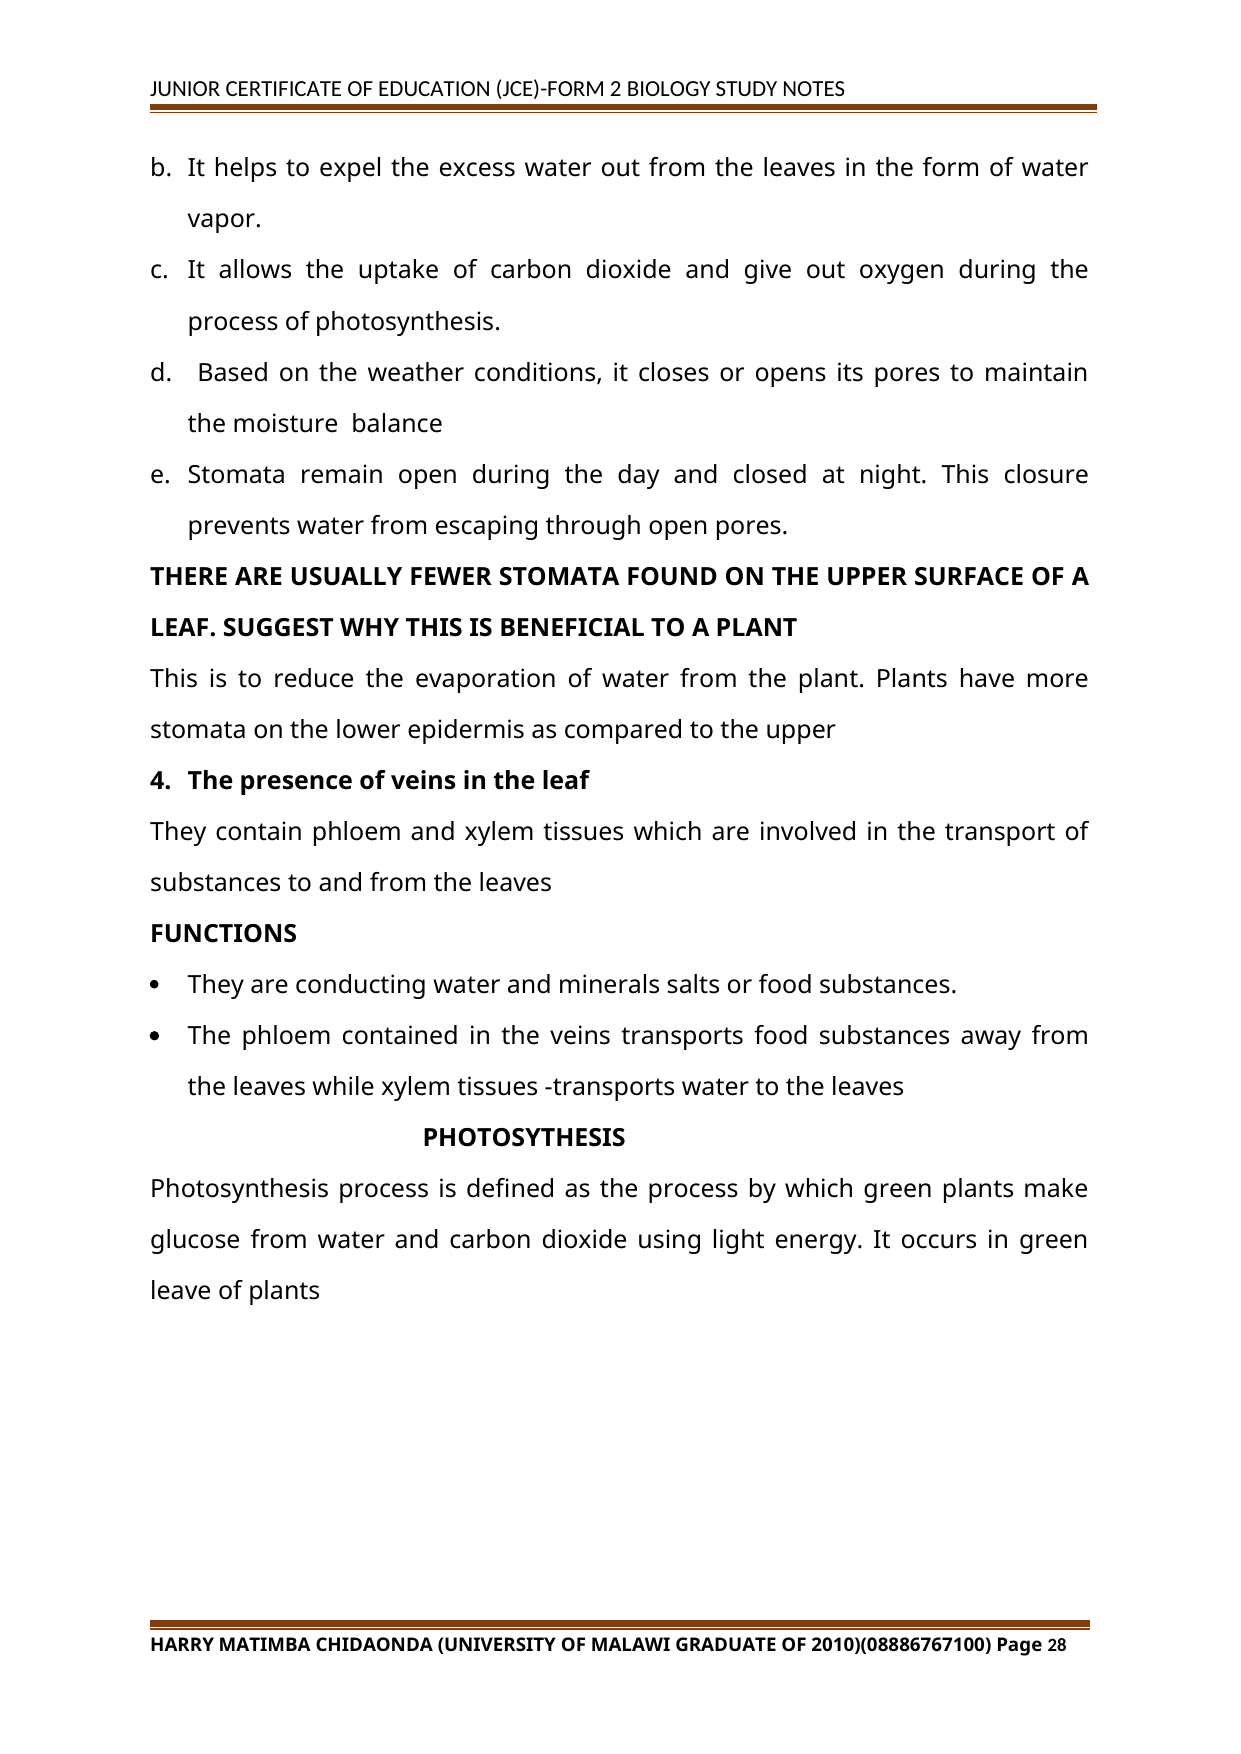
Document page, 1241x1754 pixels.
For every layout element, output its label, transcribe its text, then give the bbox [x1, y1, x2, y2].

list They are conducting water and minerals salts or food substances. [150, 967, 1090, 1001]
text This is to reduce the evaporation of water from the plant. Plants have more stomata on the lower epidermis as compared to the upper [150, 660, 1090, 746]
list Stomata remain open during the day and closed at night. This closure prevents water from escaping through open pores. [150, 456, 1090, 541]
list It helps to expel the excess water out from the leaves in the form of water vapor. [150, 150, 1090, 235]
list Based on the weather conditions, it closes or opens its pores to maintain the moisture balance [150, 354, 1090, 439]
list It allows the uptake of carbon dioxide and give out oxygen during the process of photosynthesis. [150, 252, 1090, 337]
list The phloem contained in the veins transports food substances away from the leaves while xylem tissues -transports water to the leaves [150, 1018, 1090, 1103]
text PHOTOSYTHESIS [150, 1120, 1090, 1154]
text They contain phloem and xylem tissues which are involved in the transport of substances to and from the leaves [150, 813, 1090, 899]
list The presence of veins in the leaf [150, 762, 1090, 797]
text THERE ARE USUALLY FEWER STOMATA FOUND ON THE UPPER SURFACE OF A LEAF. SUGGEST WHY THIS IS BENEFICIAL TO A PLANT [150, 558, 1090, 643]
text FUNCTIONS [150, 916, 1090, 950]
text Photosynthesis process is defined as the process by which green plants make glucose from water and carbon dioxide using light energy. It occurs in green leave of plants [150, 1171, 1090, 1307]
